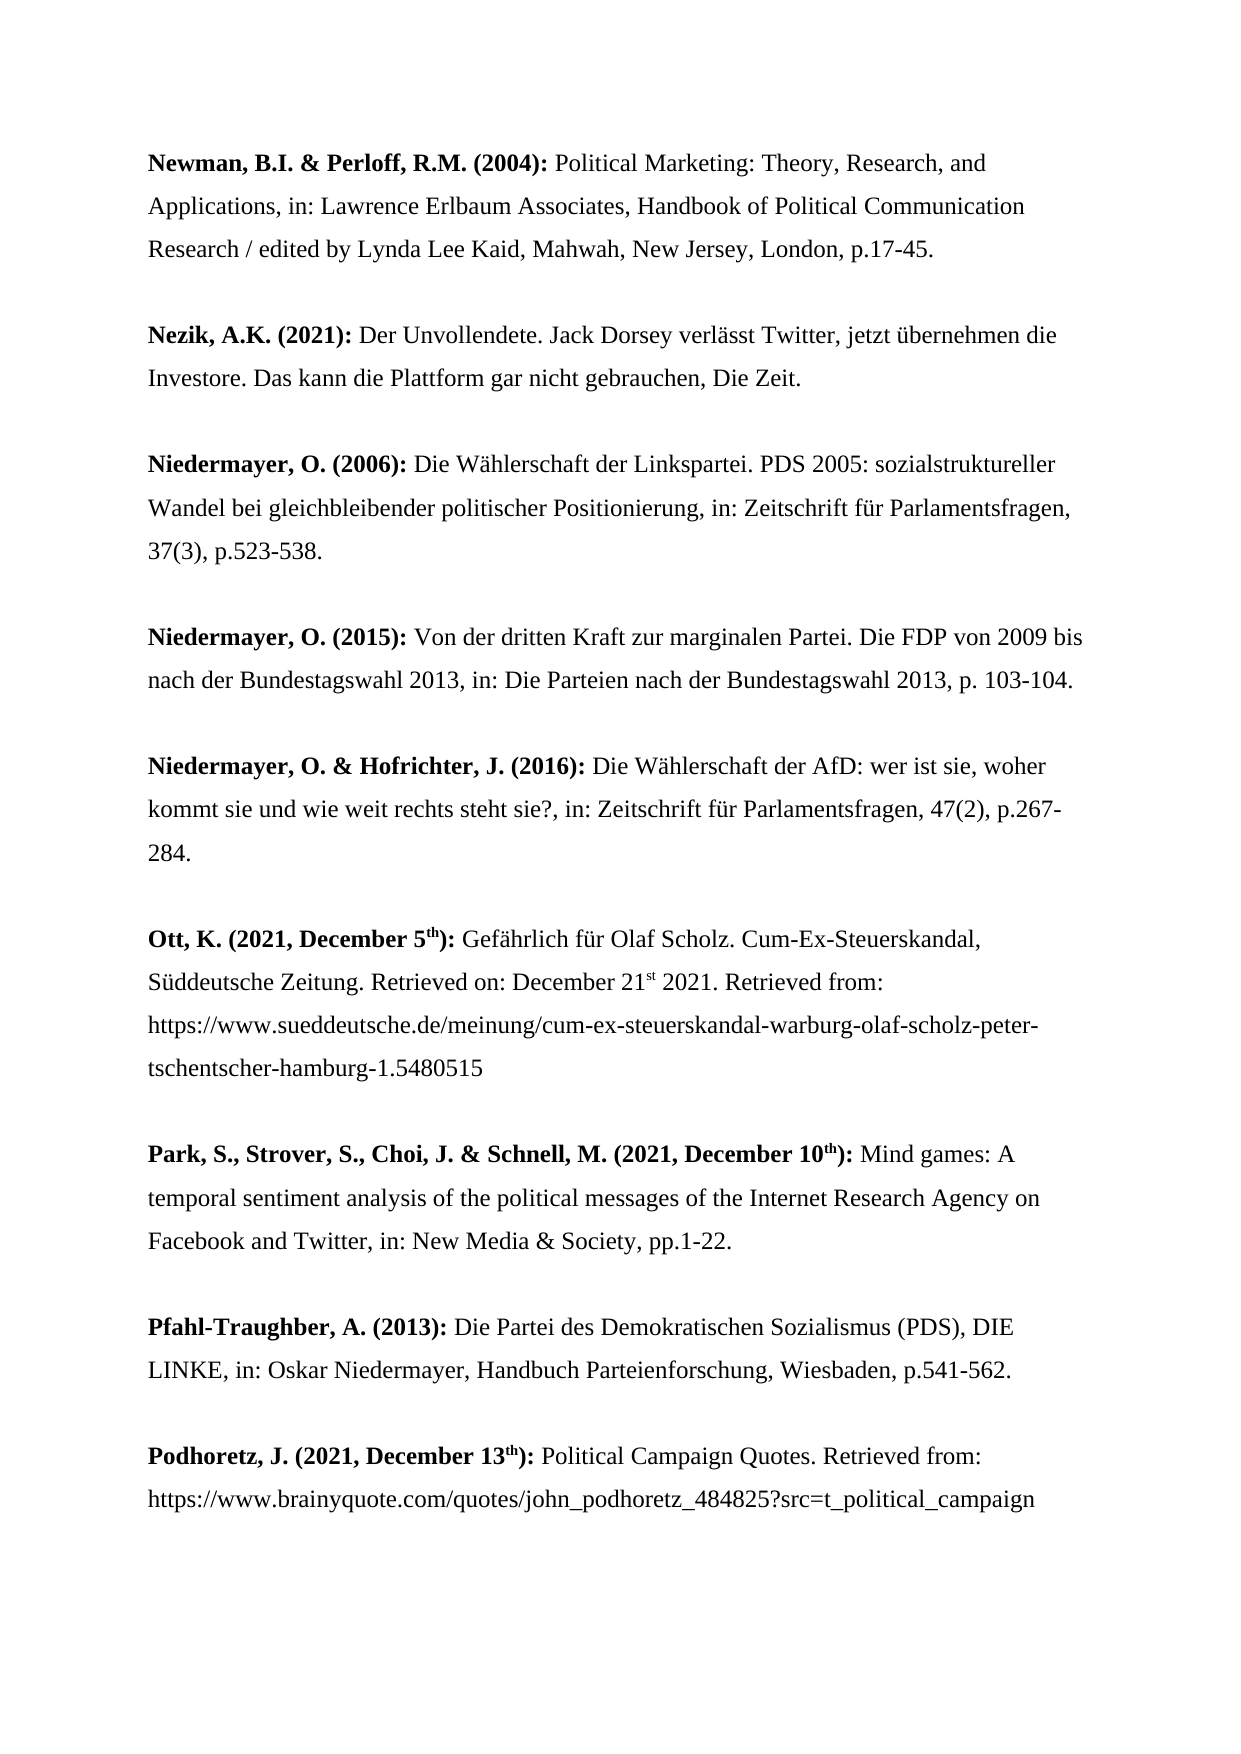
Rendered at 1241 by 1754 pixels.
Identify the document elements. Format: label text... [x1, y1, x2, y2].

text https://www.brainyquote.com/quotes/john_podhoretz_484825?src=t_political_campaign [148, 1484, 1093, 1513]
text Ott, K. (2021, December 5th): Gefährlich für Olaf Scholz. Cum-Ex-Steuerskandal, Süddeutsche Zeitung. Retrieved on: December 21st 2021. Retrieved from: [148, 924, 1093, 996]
text Newman, B.I. & Perloff, R.M. (2004): Political Marketing: Theory, Research, and Applications, in: Lawrence Erlbaum Associates, Handbook of Political Communication Research / edited by Lynda Lee Kaid, Mahwah, New Jersey, London, p.17-45. [148, 148, 1093, 263]
text Park, S., Strover, S., Choi, J. & Schnell, M. (2021, December 10th): Mind games: A temporal sentiment analysis of the political messages of the Internet Research Agency on Facebook and Twitter, in: New Media & Society, pp.1-22. [148, 1139, 1093, 1254]
text Podhoretz, J. (2021, December 13th): Political Campaign Quotes. Retrieved from: [148, 1441, 1093, 1470]
text Niedermayer, O. (2015): Von der dritten Kraft zur marginalen Partei. Die FDP von 2009 bis nach der Bundestagswahl 2013, in: Die Parteien nach der Bundestagswahl 2013, p. 103-104. [148, 622, 1093, 694]
text Niedermayer, O. & Hofrichter, J. (2016): Die Wählerschaft der AfD: wer ist sie, woher kommt sie und wie weit rechts steht sie?, in: Zeitschrift für Parlamentsfragen, 47(2), p.267-284. [148, 751, 1093, 866]
text Pfahl-Traughber, A. (2013): Die Partei des Demokratischen Sozialismus (PDS), DIE LINKE, in: Oskar Niedermayer, Handbuch Parteienforschung, Wiesbaden, p.541-562. [148, 1312, 1093, 1384]
text Nezik, A.K. (2021): Der Unvollendete. Jack Dorsey verlässt Twitter, jetzt übernehmen die Investore. Das kann die Plattform gar nicht gebrauchen, Die Zeit. [148, 320, 1093, 392]
text https://www.sueddeutsche.de/meinung/cum-ex-steuerskandal-warburg-olaf-scholz-peter-tschentscher-hamburg-1.5480515 [148, 1010, 1093, 1082]
text Niedermayer, O. (2006): Die Wählerschaft der Linkspartei. PDS 2005: sozialstruktureller Wandel bei gleichbleibender politischer Positionierung, in: Zeitschrift für Parlamentsfragen, 37(3), p.523-538. [148, 449, 1093, 564]
